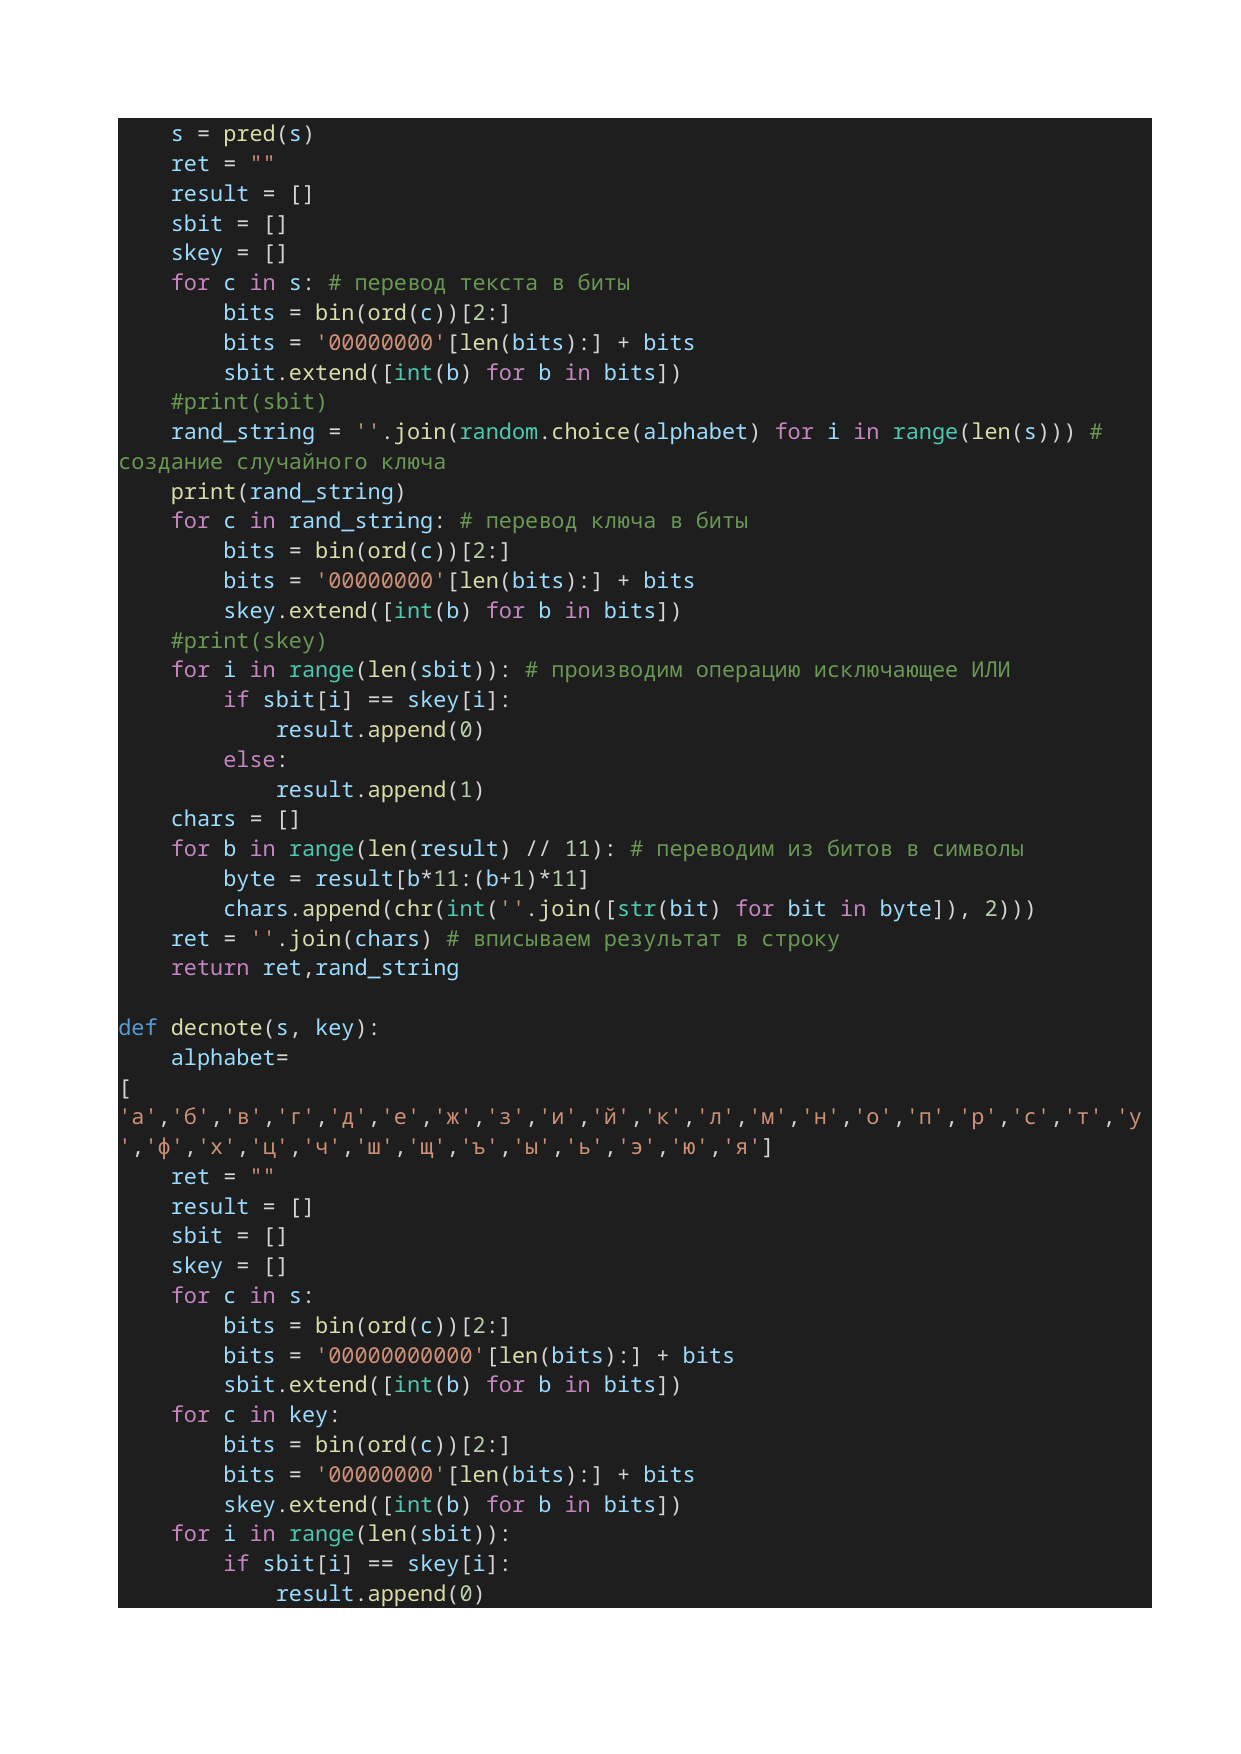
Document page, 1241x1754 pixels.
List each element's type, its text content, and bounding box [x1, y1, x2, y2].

text for c in s: # перевод текста в биты [118, 267, 1152, 297]
text skey = [] [118, 237, 1152, 267]
text result = [] [118, 1191, 1152, 1220]
text for c in key: [118, 1399, 1152, 1429]
text chars = [] [118, 803, 1152, 833]
text result.append(1) [118, 773, 1152, 803]
text rand_string = ''.join(random.choice(alphabet) for i in range(len(s))) # создание случайного ключа [118, 416, 1152, 476]
text result.append(0) [118, 1578, 1152, 1608]
text bits = '00000000'[len(bits):] + bits [118, 1459, 1152, 1488]
text bits = bin(ord(c))[2:] [118, 1310, 1152, 1339]
text for i in range(len(sbit)): # производим операцию исключающее ИЛИ [118, 654, 1152, 684]
text sbit.extend([int(b) for b in bits]) [118, 356, 1152, 386]
text bits = '00000000000'[len(bits):] + bits [118, 1339, 1152, 1369]
text ret = ''.join(chars) # вписываем результат в строку [118, 922, 1152, 952]
text result.append(0) [118, 714, 1152, 744]
text skey.extend([int(b) for b in bits]) [118, 1488, 1152, 1518]
text #print(sbit) [118, 386, 1152, 416]
text ret = "" [118, 148, 1152, 178]
text print(rand_string) [118, 476, 1152, 505]
text chars.append(chr(int(''.join([str(bit) for bit in byte]), 2))) [118, 893, 1152, 922]
text byte = result[b*11:(b+1)*11] [118, 863, 1152, 893]
text alphabet= ['а','б','в','г','д','е','ж','з','и','й','к','л','м','н','о','п','р','с','т','у','ф','х','ц','ч','ш','щ','ъ','ы','ь','э','ю','я'] [118, 1042, 1152, 1161]
text if sbit[i] == skey[i]: [118, 1548, 1152, 1578]
text for c in rand_string: # перевод ключа в биты [118, 505, 1152, 535]
text s = pred(s) [118, 118, 1152, 148]
text for c in s: [118, 1280, 1152, 1310]
text else: [118, 744, 1152, 773]
text bits = bin(ord(c))[2:] [118, 1429, 1152, 1459]
text sbit = [] [118, 207, 1152, 237]
text skey.extend([int(b) for b in bits]) [118, 595, 1152, 624]
text ret = "" [118, 1161, 1152, 1191]
text bits = bin(ord(c))[2:] [118, 297, 1152, 327]
text if sbit[i] == skey[i]: [118, 684, 1152, 714]
text for i in range(len(sbit)): [118, 1518, 1152, 1548]
text bits = '00000000'[len(bits):] + bits [118, 565, 1152, 595]
text for b in range(len(result) // 11): # переводим из битов в символы [118, 833, 1152, 863]
text sbit.extend([int(b) for b in bits]) [118, 1369, 1152, 1399]
text sbit = [] [118, 1220, 1152, 1250]
text skey = [] [118, 1250, 1152, 1280]
text bits = bin(ord(c))[2:] [118, 535, 1152, 565]
text def decnote(s, key): [118, 1012, 1152, 1042]
text return ret,rand_string [118, 952, 1152, 982]
text result = [] [118, 178, 1152, 207]
text #print(skey) [118, 624, 1152, 654]
text bits = '00000000'[len(bits):] + bits [118, 327, 1152, 356]
